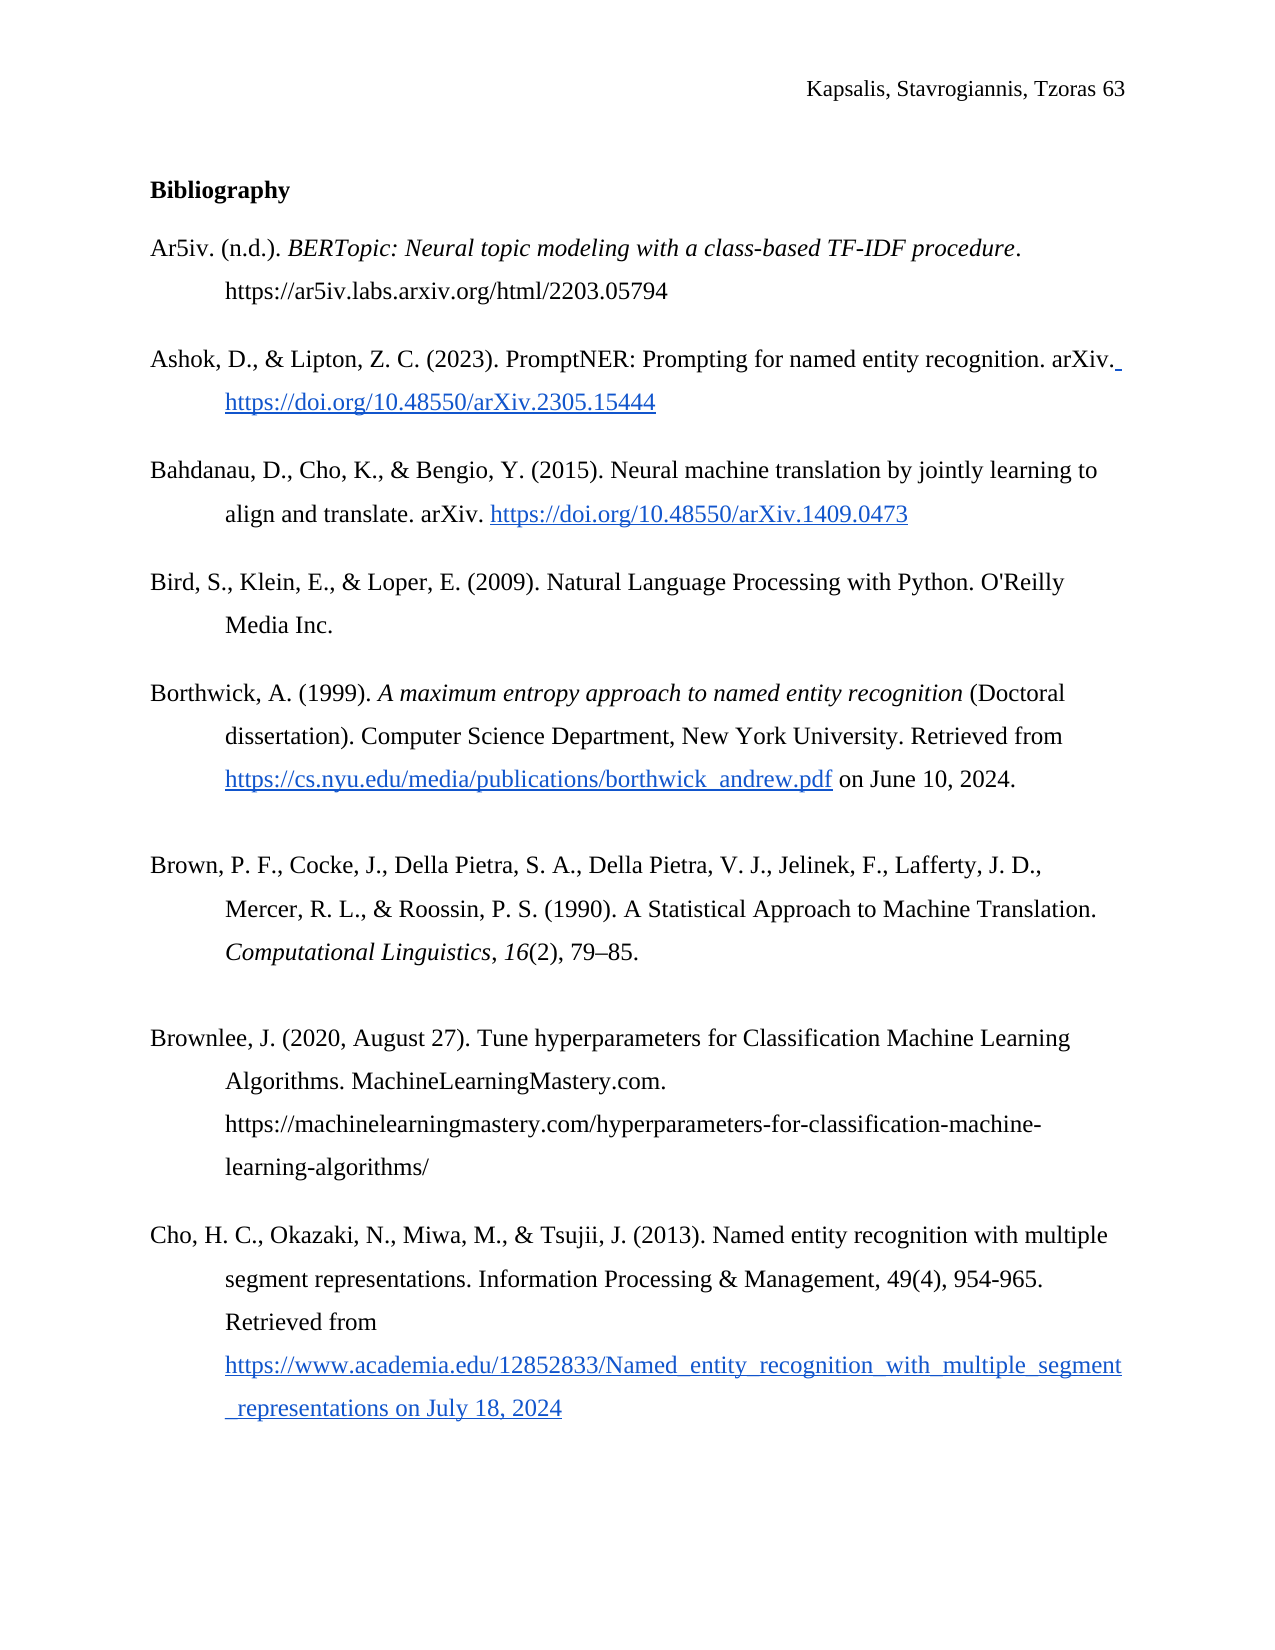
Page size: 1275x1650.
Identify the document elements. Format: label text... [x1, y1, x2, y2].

text Brownlee, J. (2020, August 27). Tune hyperparameters for Classification Machine Learning Algorithms. MachineLearningMastery.com. https://machinelearningmastery.com/hyperparameters-for-classification-machine-learning-algorithms/ [150, 1023, 1125, 1181]
text Borthwick, A. (1999). A maximum entropy approach to named entity recognition (Doctoral dissertation). Computer Science Department, New York University. Retrieved from https://cs.nyu.edu/media/publications/borthwick_andrew.pdf on June 10, 2024. [150, 678, 1125, 793]
text Brown, P. F., Cocke, J., Della Pietra, S. A., Della Pietra, V. J., Jelinek, F., Lafferty, J. D., Mercer, R. L., & Roossin, P. S. (1990). A Statistical Approach to Machine Translation. Computational Linguistics, 16(2), 79–85. [150, 851, 1125, 966]
text Bird, S., Klein, E., & Loper, E. (2009). Natural Language Processing with Python. O'Reilly Media Inc. [150, 567, 1125, 639]
text Ar5iv. (n.d.). BERTopic: Neural topic modeling with a class-based TF-IDF procedure. https://ar5iv.labs.arxiv.org/html/2203.05794 [150, 233, 1125, 305]
text Cho, H. C., Okazaki, N., Miwa, M., & Tsujii, J. (2013). Named entity recognition with multiple segment representations. Information Processing & Management, 49(4), 954-965. Retrieved from https://www.academia.edu/12852833/Named_entity_recognition_with_multiple_segment_representations on July 18, 2024 [150, 1221, 1125, 1422]
text Bahdanau, D., Cho, K., & Bengio, Y. (2015). Neural machine translation by jointly learning to align and translate. arXiv. https://doi.org/10.48550/arXiv.1409.0473 [150, 456, 1125, 527]
subtitle Bibliography [150, 175, 1125, 204]
text Ashok, D., & Lipton, Z. C. (2023). PromptNER: Prompting for named entity recognition. arXiv. https://doi.org/10.48550/arXiv.2305.15444 [150, 344, 1125, 416]
